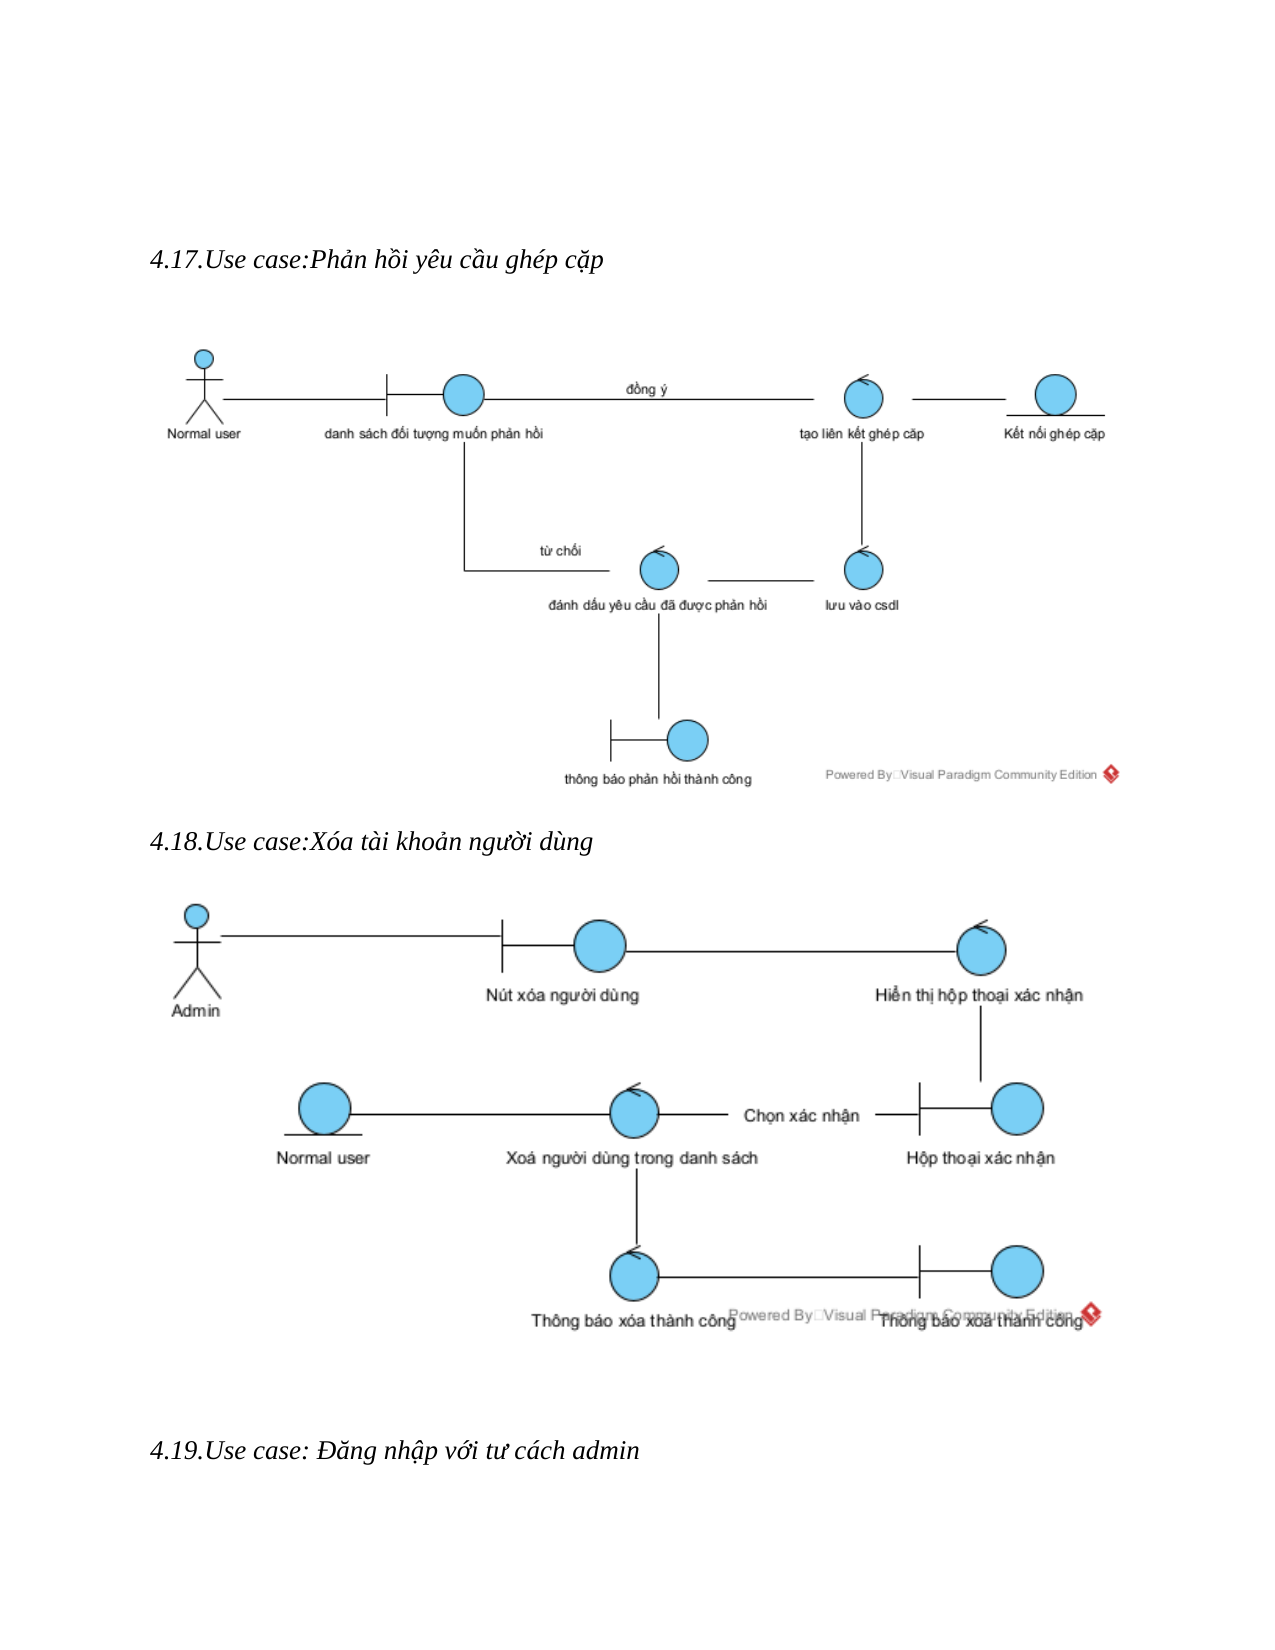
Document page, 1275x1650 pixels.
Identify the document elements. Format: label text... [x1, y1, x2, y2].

picture [150, 887, 1110, 1341]
picture [150, 336, 1125, 795]
text 4.19.Use case: Đăng nhập với tư cách admin [150, 1434, 1125, 1465]
text 4.18.Use case:Xóa tài khoản người dùng [150, 825, 1125, 857]
text 4.17.Use case:Phản hồi yêu cầu ghép cặp [150, 243, 1125, 274]
